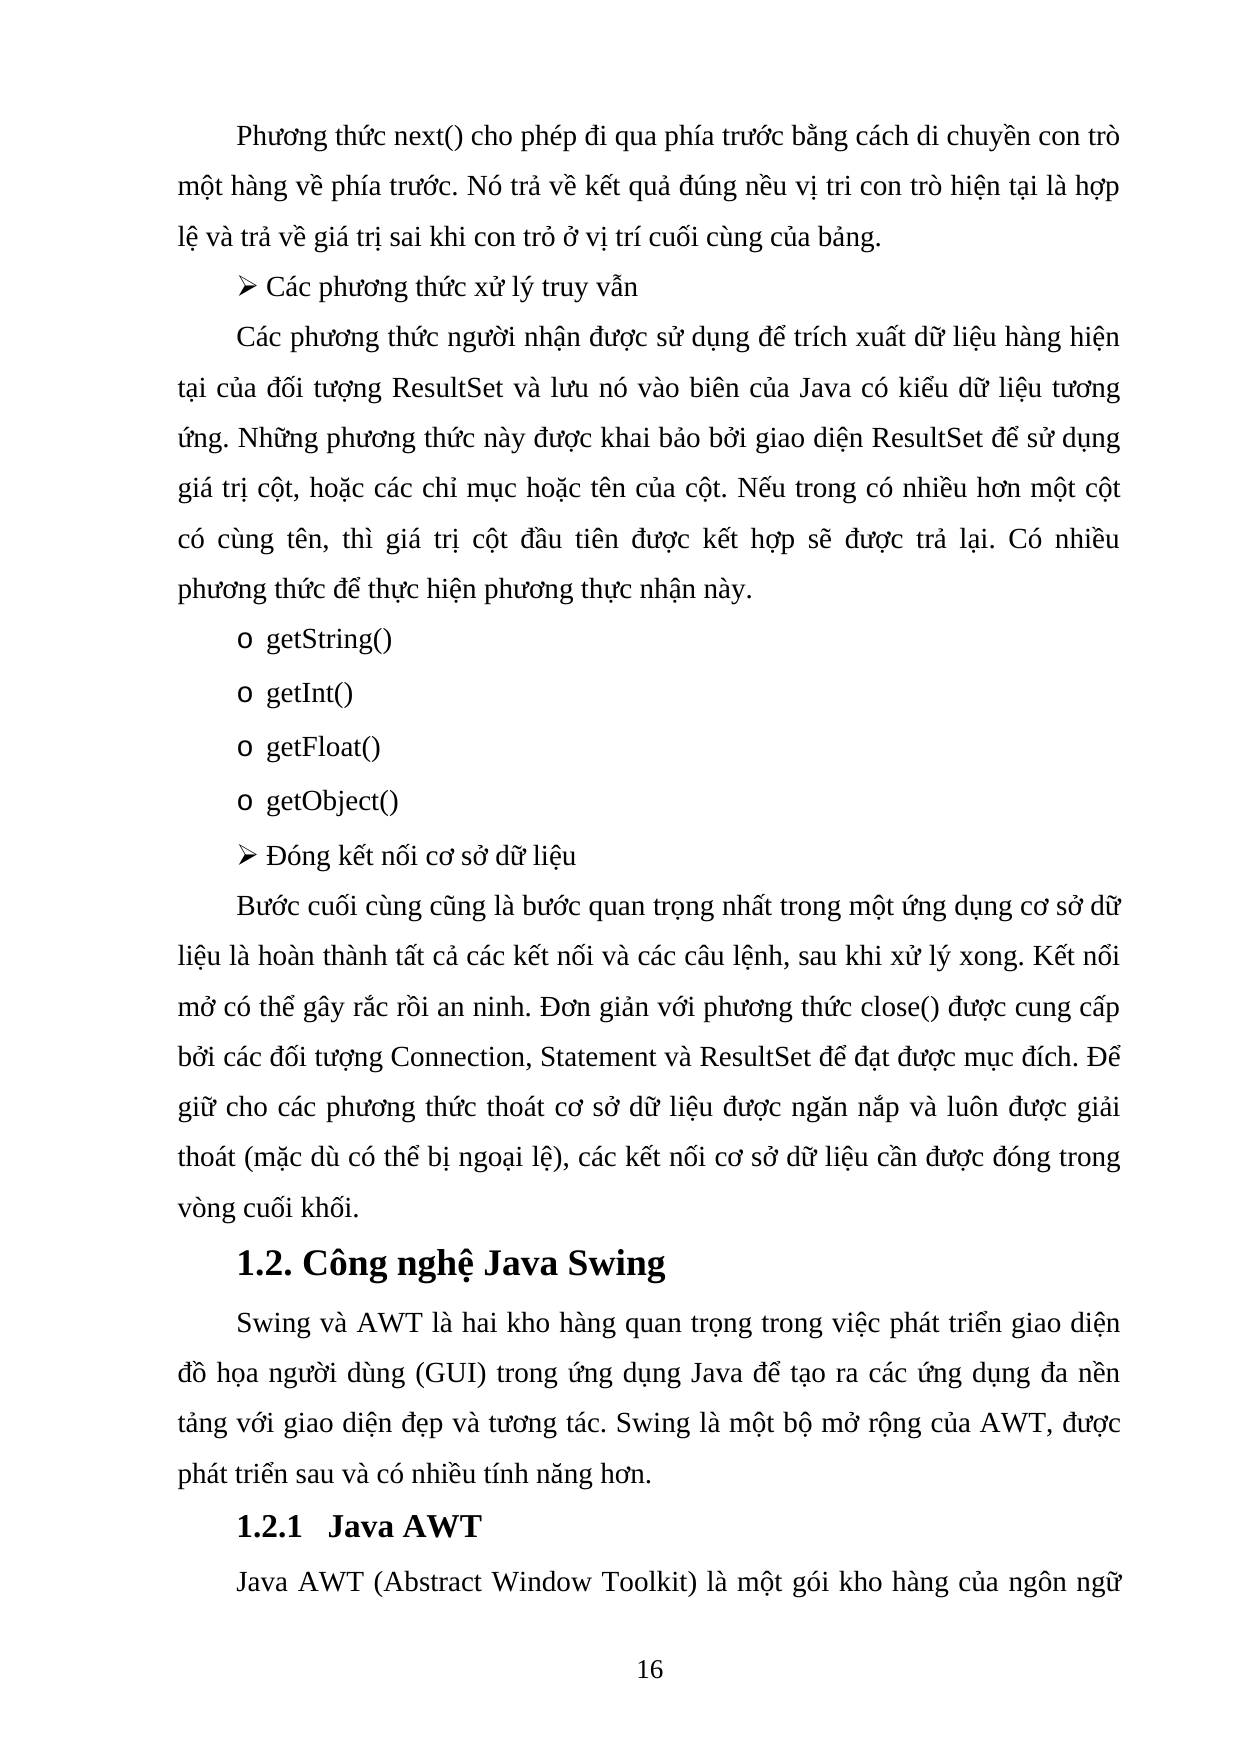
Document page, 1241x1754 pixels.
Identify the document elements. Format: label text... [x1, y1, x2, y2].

list getString() [177, 621, 1122, 657]
subtitle 1.2. Công nghệ Java Swing [177, 1240, 1122, 1283]
list Các phương thức xử lý truy vẫn [177, 269, 1122, 303]
list getFloat() [177, 729, 1122, 766]
text Các phương thức người nhận được sử dụng để trích xuất dữ liệu hàng hiện tại của đối tượng ResultSet và lưu nó vào biên của Java có kiểu dữ liệu tương ứng. Những phương thức này được khai bảo bởi giao diện ResultSet để sử dụng giá trị cột, hoặc các chỉ mục hoặc tên của cột. Nếu trong có nhiều hơn một cột có cùng tên, thì giá trị cột đầu tiên được kết hợp sẽ được trả lại. Có nhiều phương thức để thực hiện phương thực nhận này. [177, 319, 1122, 604]
list Đóng kết nối cơ sở dữ liệu [177, 838, 1122, 871]
text Swing và AWT là hai kho hàng quan trọng trong việc phát triển giao diện đồ họa người dùng (GUI) trong ứng dụng Java để tạo ra các ứng dụng đa nền tảng với giao diện đẹp và tương tác. Swing là một bộ mở rộng của AWT, được phát triển sau và có nhiều tính năng hơn. [177, 1305, 1122, 1489]
subtitle Java AWT [177, 1506, 1122, 1544]
list getObject() [177, 783, 1122, 819]
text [177, 1564, 1122, 1597]
text Bước cuối cùng cũng là bước quan trọng nhất trong một ứng dụng cơ sở dữ liệu là hoàn thành tất cả các kết nối và các câu lệnh, sau khi xử lý xong. Kết nổi mở có thể gây rắc rồi an ninh. Đơn giản với phương thức close() được cung cấp bởi các đối tượng Connection, Statement và ResultSet để đạt được mục đích. Để giữ cho các phương thức thoát cơ sở dữ liệu được ngăn nắp và luôn được giải thoát (mặc dù có thể bị ngoại lệ), các kết nối cơ sở dữ liệu cần được đóng trong vòng cuối khối. [177, 888, 1122, 1223]
list getInt() [177, 675, 1122, 711]
text Phương thức next() cho phép đi qua phía trước bằng cách di chuyền con trò một hàng về phía trước. Nó trả về kết quả đúng nều vị tri con trò hiện tại là hợp lệ và trả về giá trị sai khi con trỏ ở vị trí cuối cùng của bảng. [177, 118, 1122, 252]
